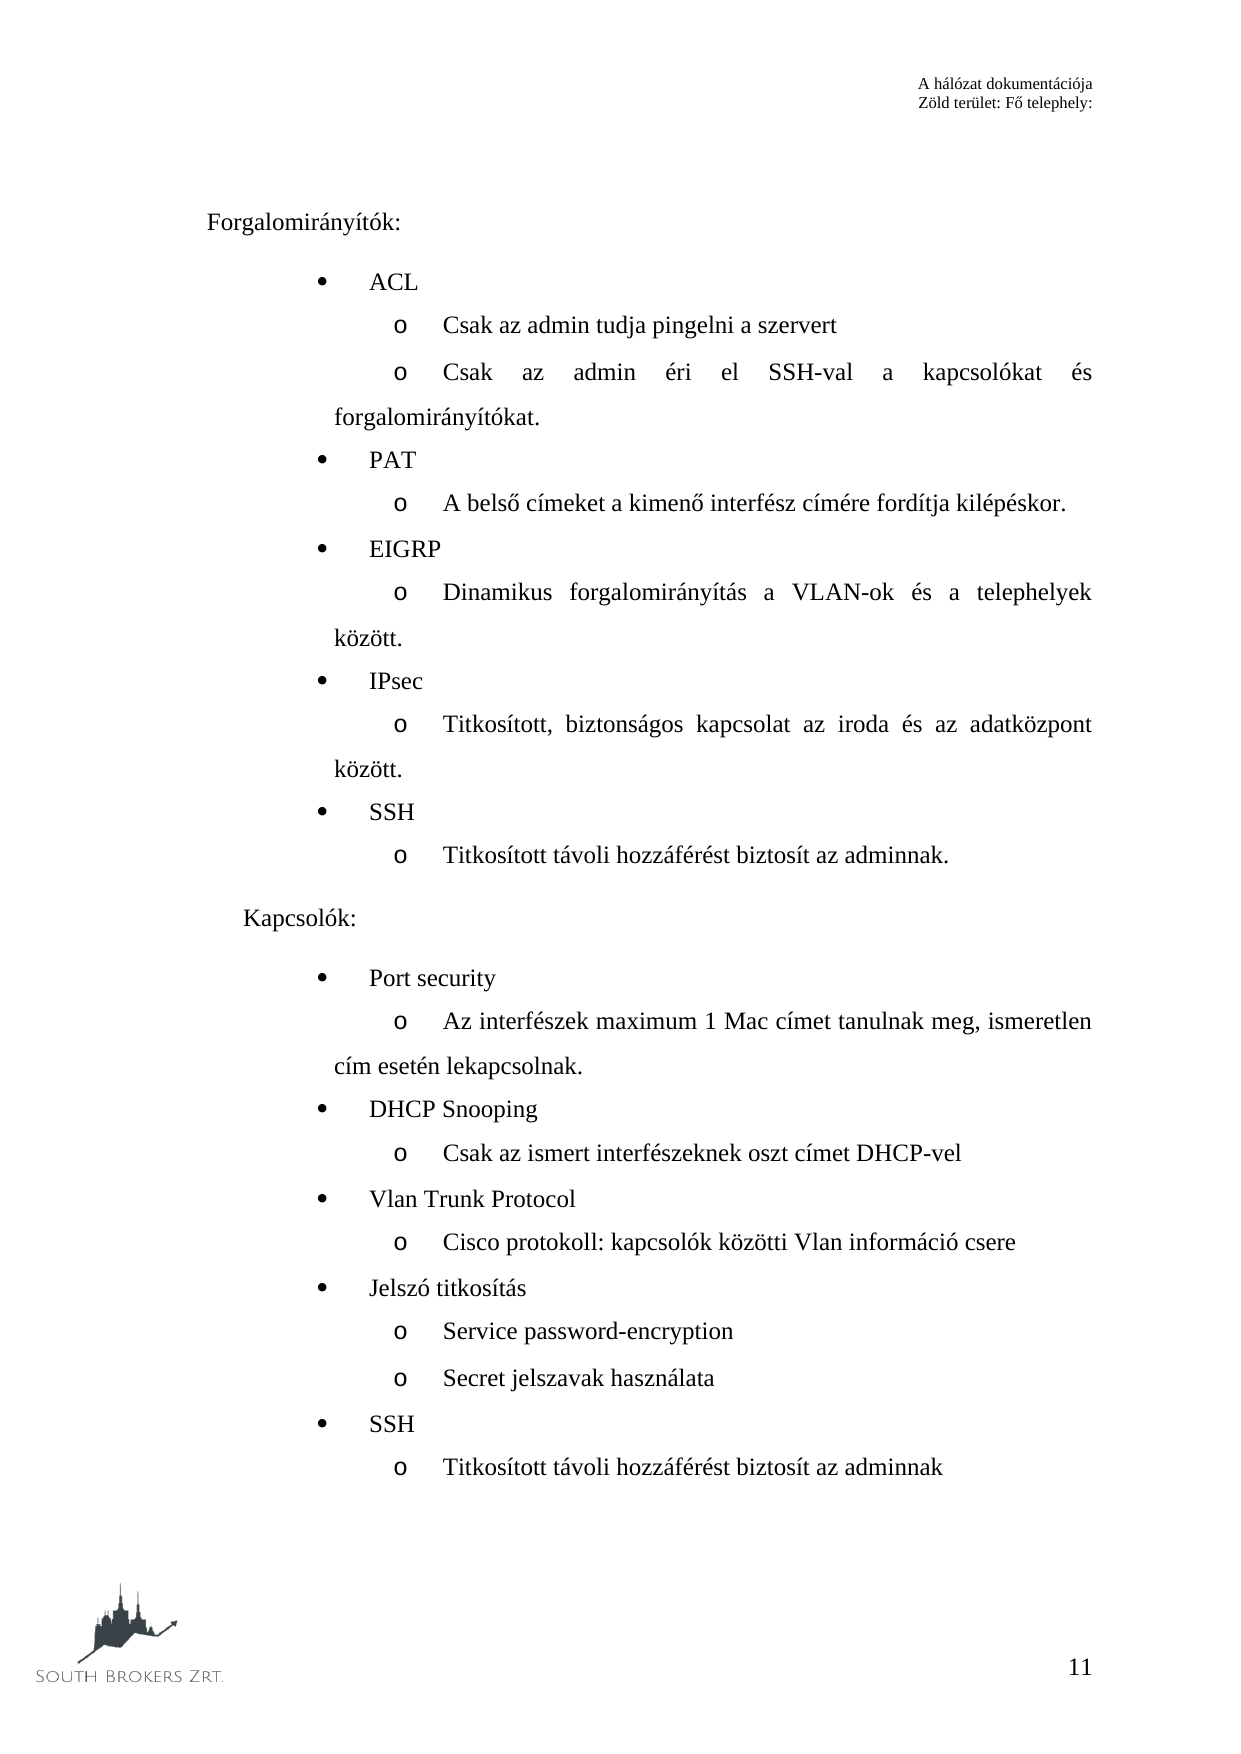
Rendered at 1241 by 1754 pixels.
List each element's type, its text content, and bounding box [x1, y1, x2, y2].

list SSH [259, 797, 1093, 826]
list DHCP Snooping [259, 1094, 1093, 1123]
list Service password-encryption [334, 1316, 1093, 1347]
list Csak az ismert interfészeknek oszt címet DHCP-vel [334, 1138, 1093, 1168]
list Cisco protokoll: kapcsolók közötti Vlan információ csere [334, 1227, 1093, 1258]
list Csak az admin éri el SSH-val a kapcsolókat és forgalomirányítókat. [334, 357, 1093, 431]
list Titkosított távoli hozzáférést biztosít az adminnak. [334, 840, 1093, 871]
list ACL [259, 267, 1093, 296]
list Port security [259, 963, 1093, 992]
list Secret jelszavak használata [334, 1363, 1093, 1393]
list EIGRP [259, 534, 1093, 563]
list Dinamikus forgalomirányítás a VLAN-ok és a telephelyek között. [334, 577, 1093, 651]
list Vlan Trunk Protocol [259, 1184, 1093, 1213]
list IPsec [259, 666, 1093, 694]
list A belső címeket a kimenő interfész címére fordítja kilépéskor. [334, 488, 1093, 519]
text Forgalomirányítók: [148, 207, 1093, 236]
picture [0, 1531, 255, 1754]
text Kapcsolók: [184, 903, 1093, 932]
list Jelszó titkosítás [259, 1273, 1093, 1302]
list PAT [259, 445, 1093, 474]
list Csak az admin tudja pingelni a szervert [334, 310, 1093, 341]
list Az interfészek maximum 1 Mac címet tanulnak meg, ismeretlen cím esetén lekapcsolnak. [334, 1006, 1093, 1080]
list SSH [259, 1409, 1093, 1438]
list Titkosított távoli hozzáférést biztosít az adminnak [334, 1452, 1093, 1483]
list Titkosított, biztonságos kapcsolat az iroda és az adatközpont között. [334, 709, 1093, 783]
